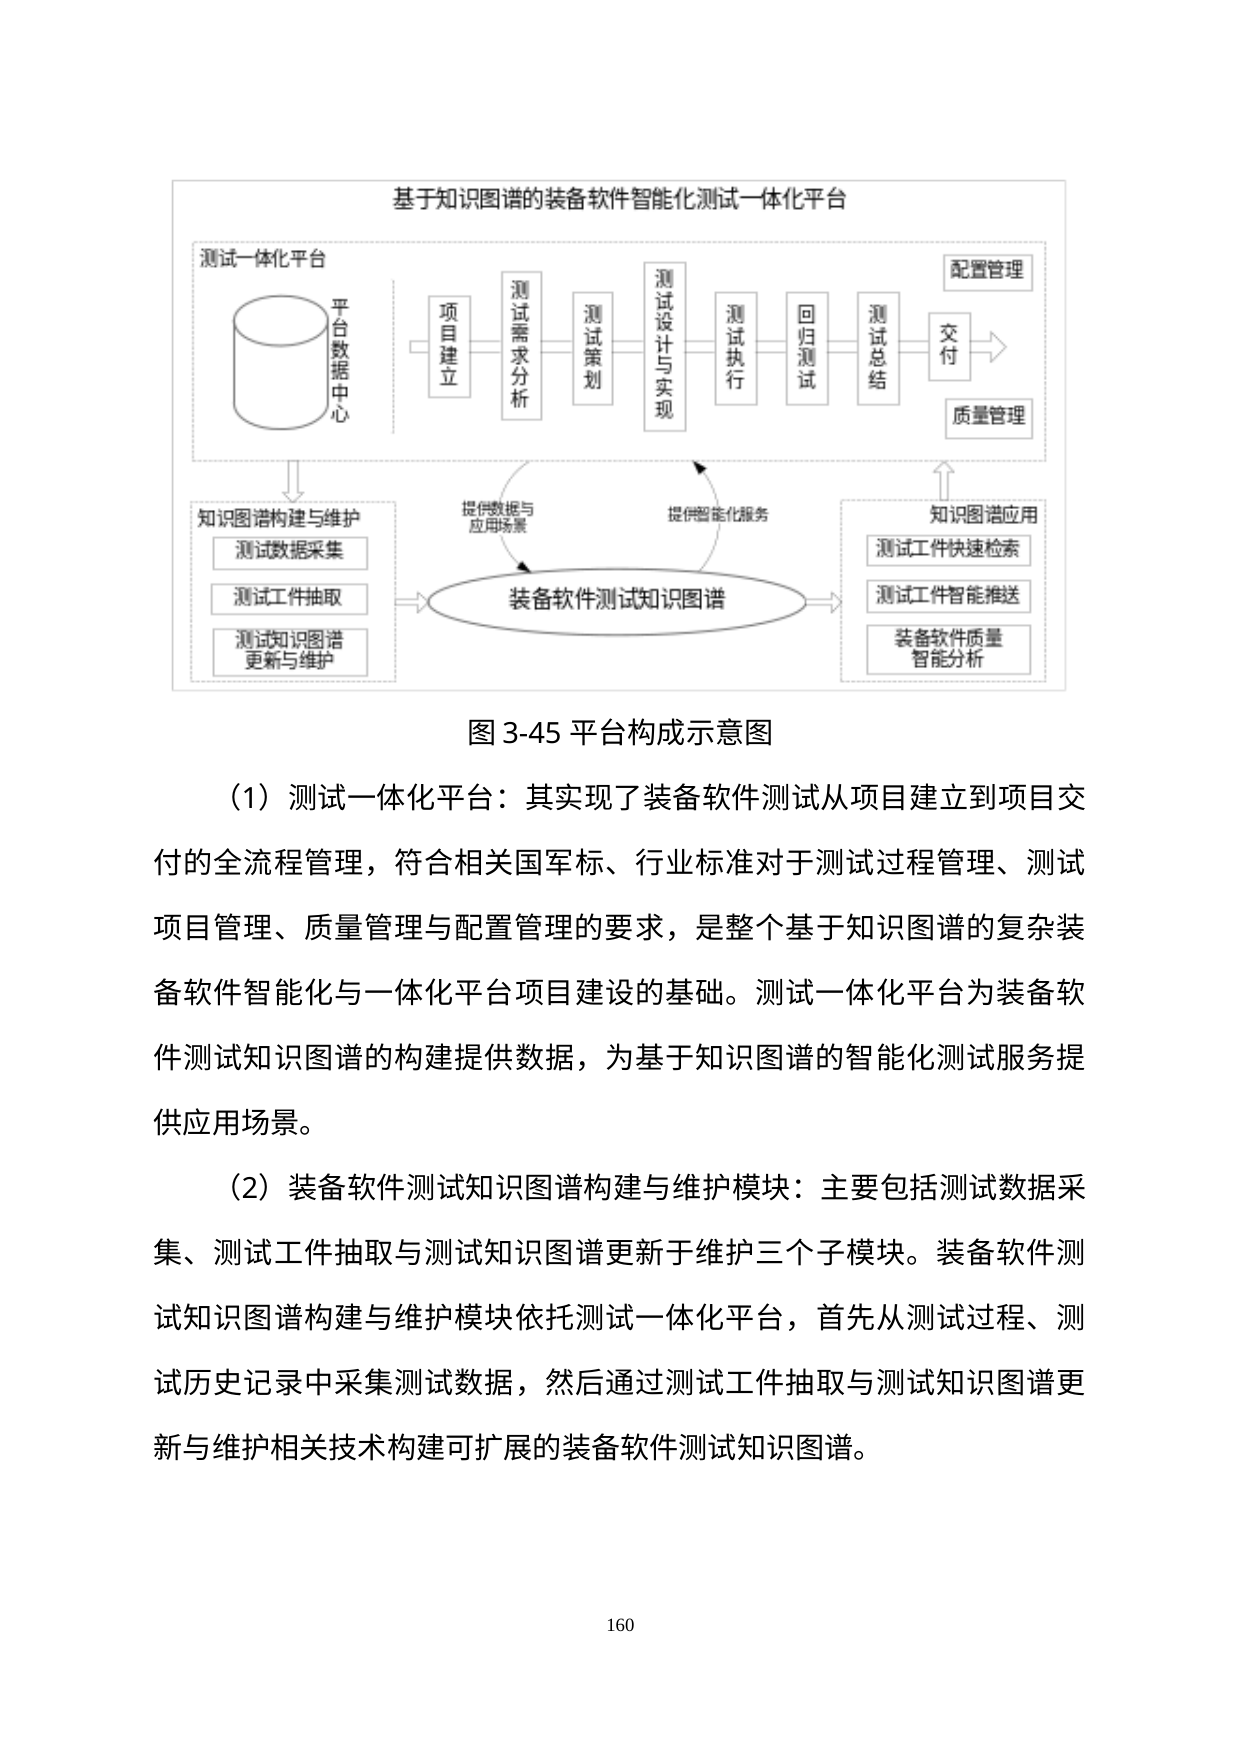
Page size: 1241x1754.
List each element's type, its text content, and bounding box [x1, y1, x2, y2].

text 图3-45 平台构成示意图 [153, 698, 1087, 763]
text （2）装备软件测试知识图谱构建与维护模块：主要包括测试数据采集、测试工件抽取与测试知识图谱更新于维护三个子模块。装备软件测试知识图谱构建与维护模块依托测试一体化平台，首先从测试过程、测试历史记录中采集测试数据，然后通过测试工件抽取与测试知识图谱更新与维护相关技术构建可扩展的装备软件测试知识图谱。 [153, 1153, 1087, 1478]
text （1）测试一体化平台：其实现了装备软件测试从项目建立到项目交付的全流程管理，符合相关国军标、行业标准对于测试过程管理、测试项目管理、质量管理与配置管理的要求，是整个基于知识图谱的复杂装备软件智能化与一体化平台项目建设的基础。测试一体化平台为装备软件测试知识图谱的构建提供数据，为基于知识图谱的智能化测试服务提供应用场景。 [153, 763, 1087, 1153]
